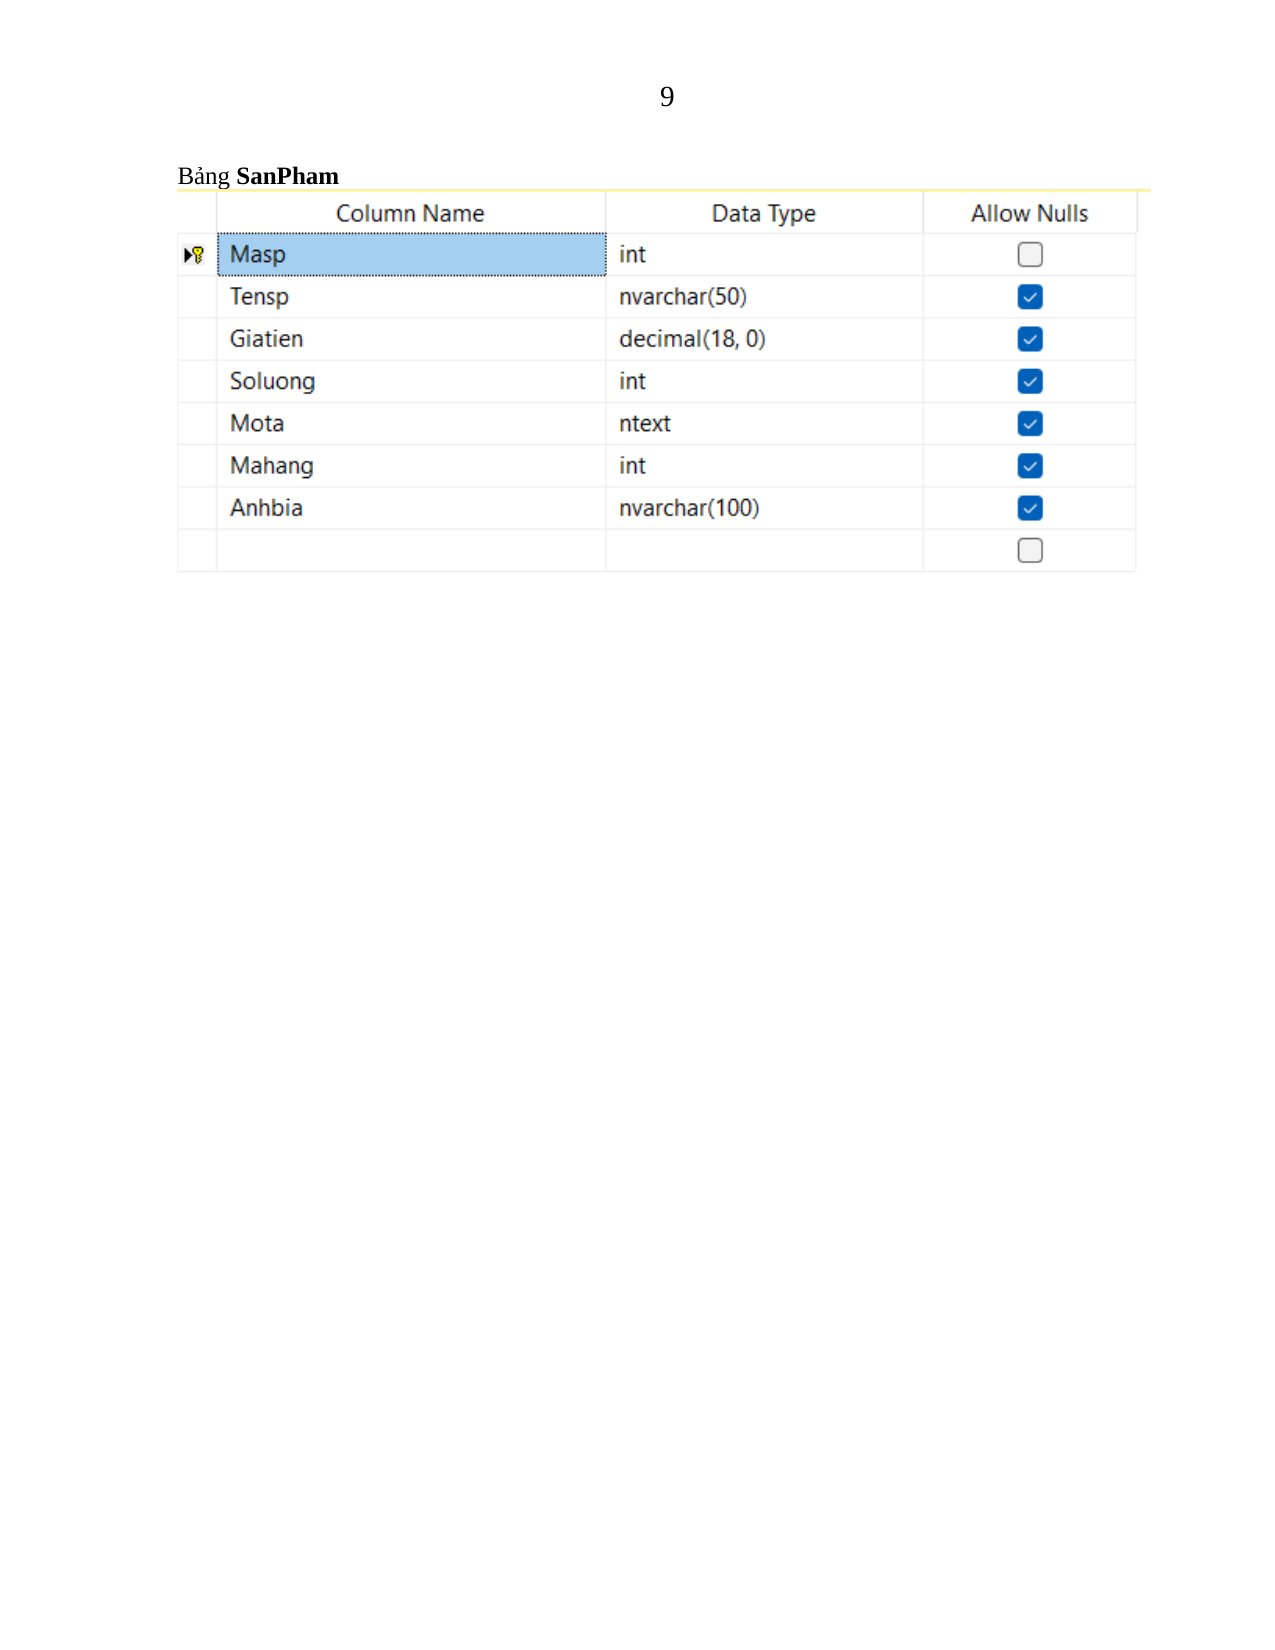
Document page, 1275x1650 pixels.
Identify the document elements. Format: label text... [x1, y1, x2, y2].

text Bảng SanPham [177, 161, 1157, 189]
picture [177, 189, 1151, 596]
